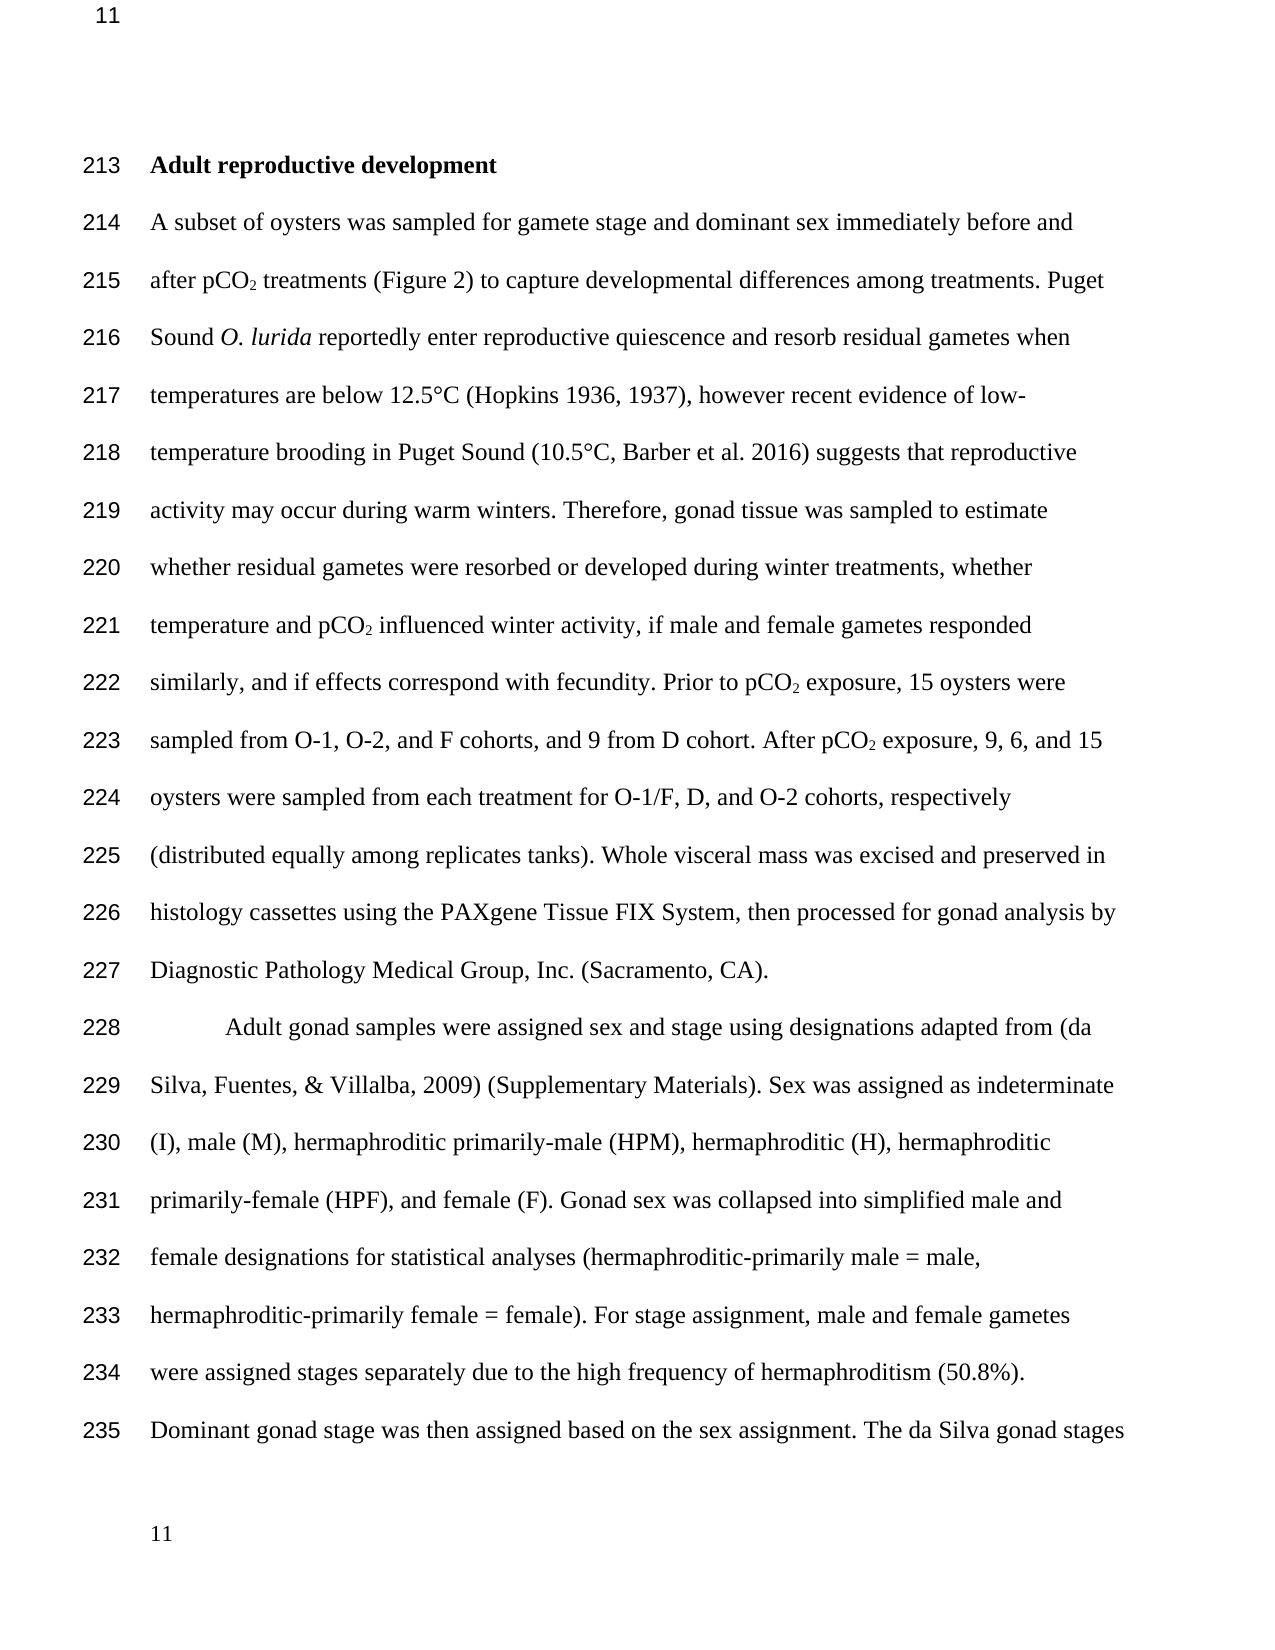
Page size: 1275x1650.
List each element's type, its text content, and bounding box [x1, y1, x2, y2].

text Adult reproductive development [150, 150, 1125, 179]
text A subset of oysters was sampled for gamete stage and dominant sex immediately before and after pCO2 treatments (Figure 2) to capture developmental differences among treatments. Puget Sound O. lurida reportedly enter reproductive quiescence and resorb residual gametes when temperatures are below 12.5°C (Hopkins 1936, 1937), however recent evidence of low-temperature brooding in Puget Sound (10.5°C, Barber et al. 2016) suggests that reproductive activity may occur during warm winters. Therefore, gonad tissue was sampled to estimate whether residual gametes were resorbed or developed during winter treatments, whether temperature and pCO2 influenced winter activity, if male and female gametes responded similarly, and if effects correspond with fecundity. Prior to pCO2 exposure, 15 oysters were sampled from O-1, O-2, and F cohorts, and 9 from D cohort. After pCO2 exposure, 9, 6, and 15 oysters were sampled from each treatment for O-1/F, D, and O-2 cohorts, respectively (distributed equally among replicates tanks). Whole visceral mass was excised and preserved in histology cassettes using the PAXgene Tissue FIX System, then processed for gonad analysis by Diagnostic Pathology Medical Group, Inc. (Sacramento, CA). [150, 207, 1125, 984]
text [150, 1012, 1125, 1444]
